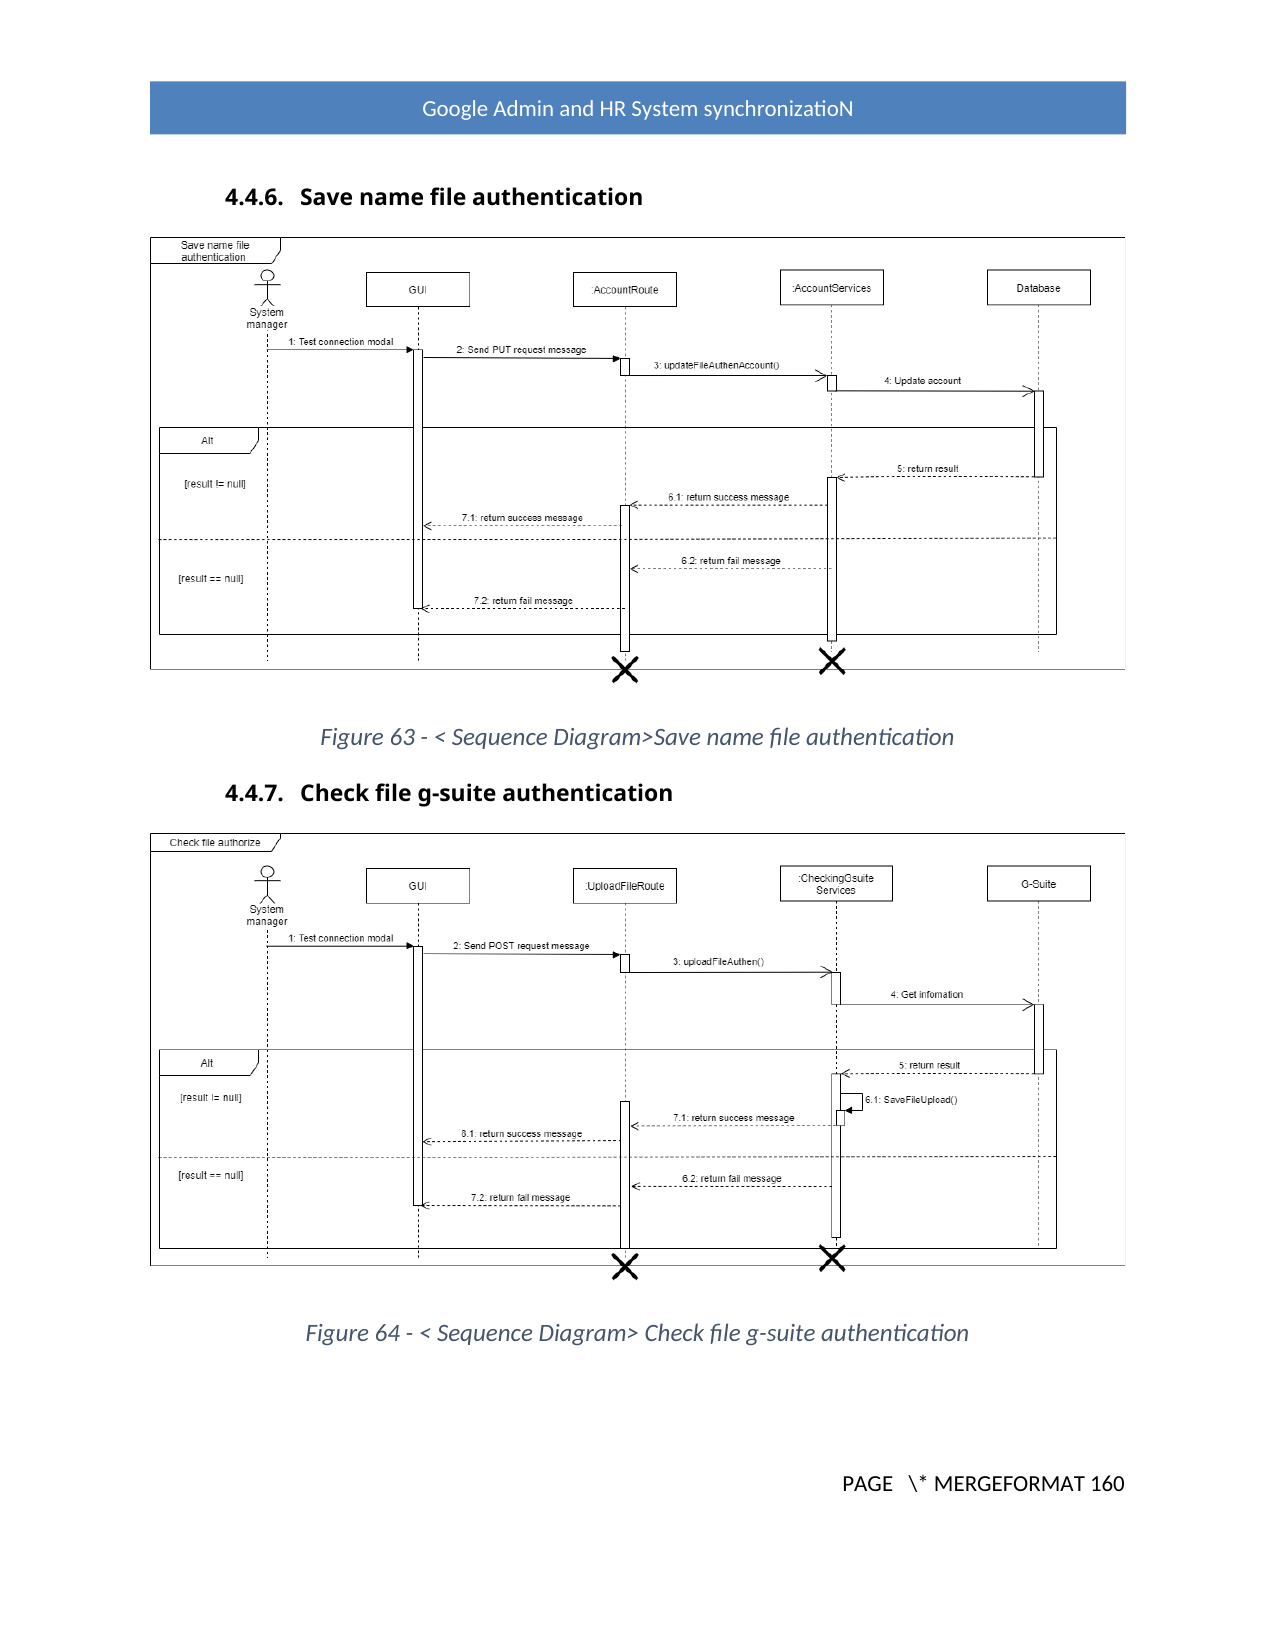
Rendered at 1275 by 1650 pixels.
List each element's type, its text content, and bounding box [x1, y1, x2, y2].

picture [150, 833, 1125, 1285]
text Figure 64 - < Sequence Diagram> Check file g-suite authentication [150, 1318, 1125, 1348]
subtitle Save name file authentication [225, 181, 1125, 212]
picture [150, 237, 1125, 688]
subtitle Check file g-suite authentication [225, 777, 1125, 808]
text Figure 63 - < Sequence Diagram>Save name file authentication [150, 721, 1125, 752]
